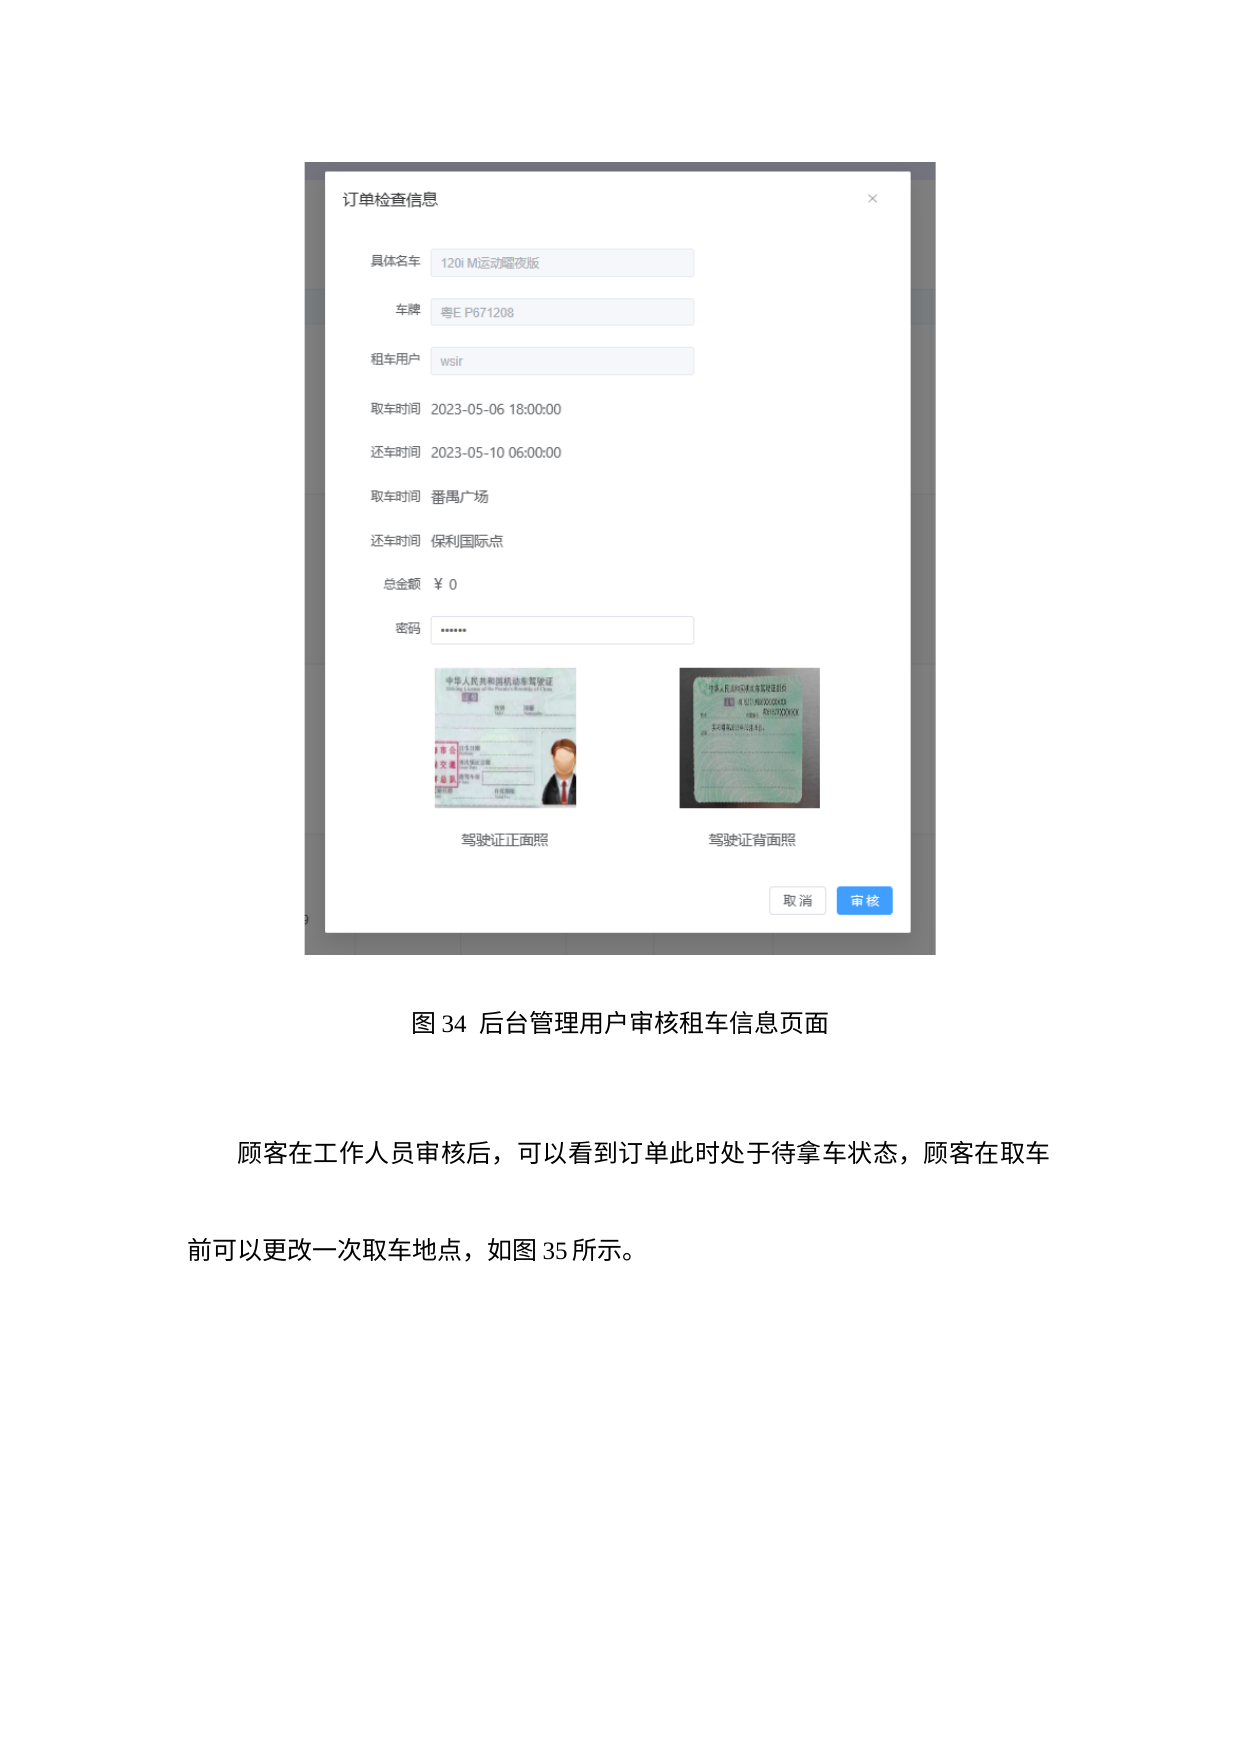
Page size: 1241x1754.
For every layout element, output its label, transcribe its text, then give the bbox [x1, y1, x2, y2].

text 顾客在工作人员审核后，可以看到订单此时处于待拿车状态，顾客在取车前可以更改一次取车地点，如图35所示。 [187, 1119, 1053, 1281]
picture [304, 162, 936, 955]
text 图34 后台管理用户审核租车信息页面 [187, 989, 1053, 1054]
